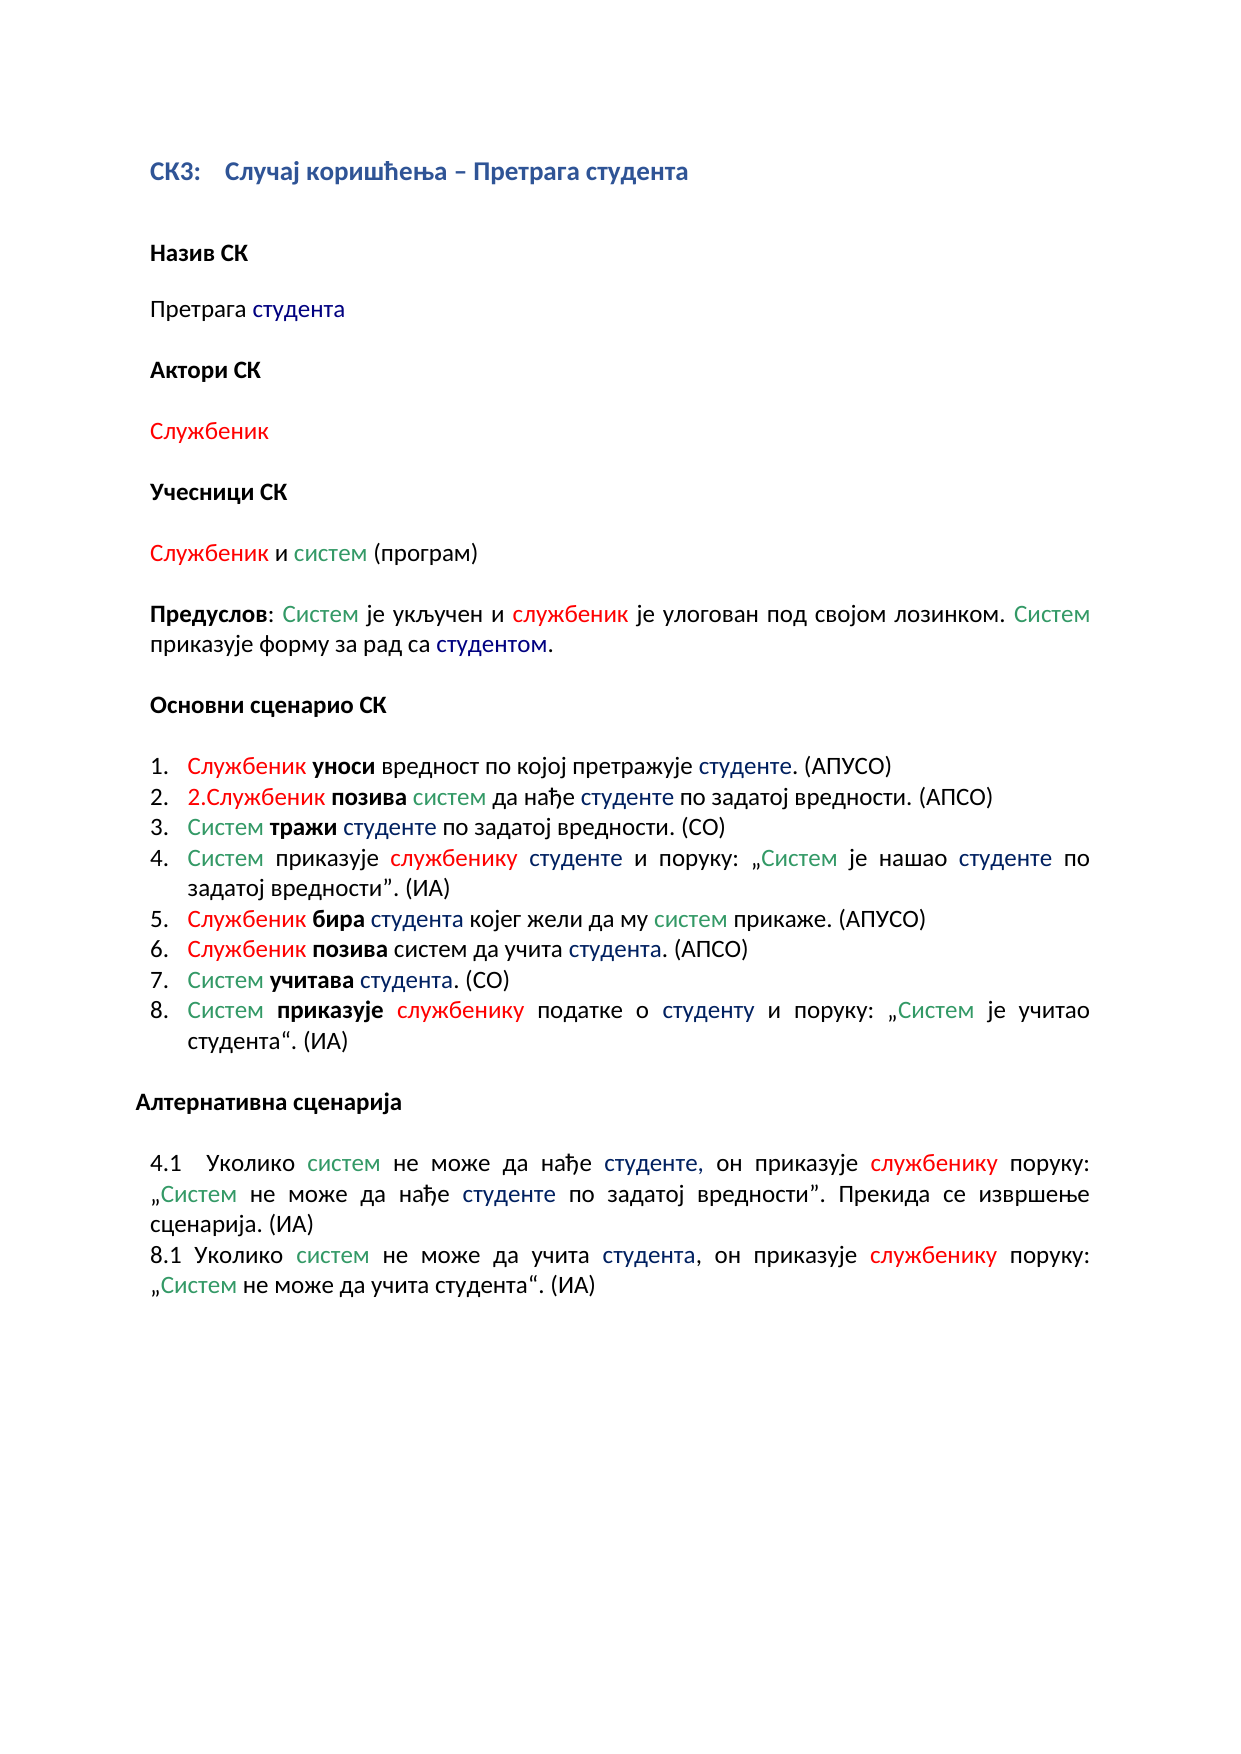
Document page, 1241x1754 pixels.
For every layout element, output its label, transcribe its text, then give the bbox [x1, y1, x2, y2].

text Предуслов: Систем је укључен и службеник je улогован под својом лозинком. Систем приказује форму за рад са студентом. [150, 598, 1090, 659]
list Службеник бира студента којег жели да му систем прикаже. (АПУСО) [150, 903, 1090, 934]
text Основни сценарио СК [150, 689, 1090, 720]
text Актори СК [150, 354, 1090, 384]
list Систем тражи студенте по задатој вредности. (СО) [150, 812, 1090, 842]
text Алтернативна сценарија [135, 1086, 1090, 1117]
text Назив СК [150, 237, 1090, 268]
subtitle Случај коришћења – Претрага студента [150, 154, 1090, 187]
text Учесници СК [150, 476, 1090, 506]
list Службеник позива систем да учита студента. (АПСО) [150, 934, 1090, 964]
list Систем учитава студента. (СО) [150, 964, 1090, 995]
list Службеник уноси вредност по којој претражује студенте. (АПУСО) [150, 751, 1090, 781]
text Претрага студента [150, 293, 1090, 323]
text 8.1 Уколико систем не може да учита студента, он приказује службенику поруку: „Систем не може да учита студента“. (ИА) [150, 1239, 1090, 1300]
text 4.1 Уколико систем не може да нађе студенте, он приказује службенику поруку: „Систем не може да нађе студенте по задатој вредности”. Прекида се извршење сценарија. (ИА) [150, 1147, 1090, 1239]
list Систем приказује службенику студенте и поруку: „Систем је нашао студенте по задатој вредности”. (ИА) [150, 842, 1090, 903]
text Службеник и систем (програм) [150, 537, 1090, 567]
list Систем приказује службенику податке о студенту и поруку: „Систем је учитао студента“. (ИА) [150, 995, 1090, 1056]
list 2.Службеник позива систем да нађе студенте по задатој вредности. (АПСО) [150, 781, 1090, 812]
text Службеник [150, 415, 1090, 445]
